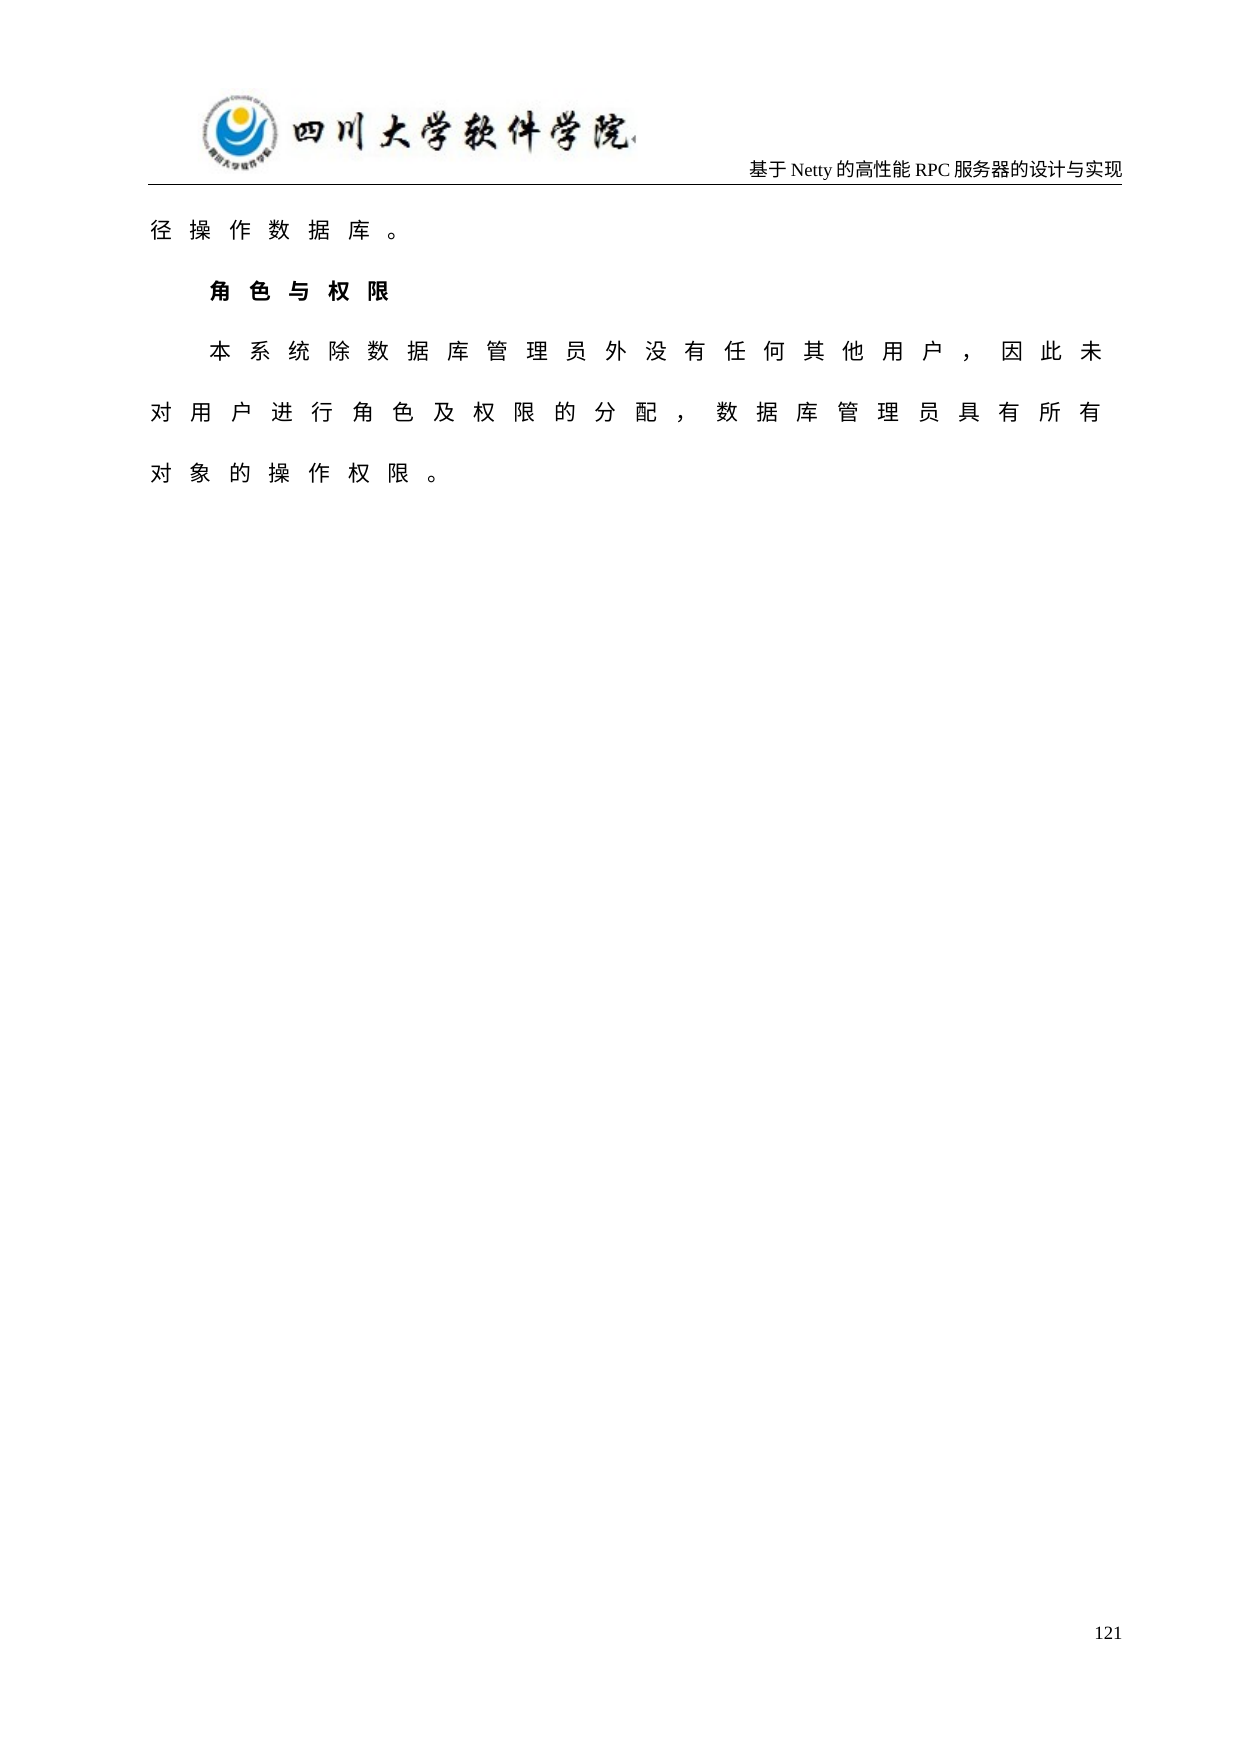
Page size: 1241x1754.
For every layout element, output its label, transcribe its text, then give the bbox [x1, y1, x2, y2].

picture [197, 88, 639, 177]
text 本系统除数据库管理员外没有任何其他用户，因此未对用户进行角色及权限的分配，数据库管理员具有所有对象的操作权限。 [150, 320, 1120, 502]
text 数据库只能由管理员通过后台进行访问，没有其他途径操作数据库。 [150, 198, 1120, 259]
text 角色与权限 [150, 259, 1120, 320]
